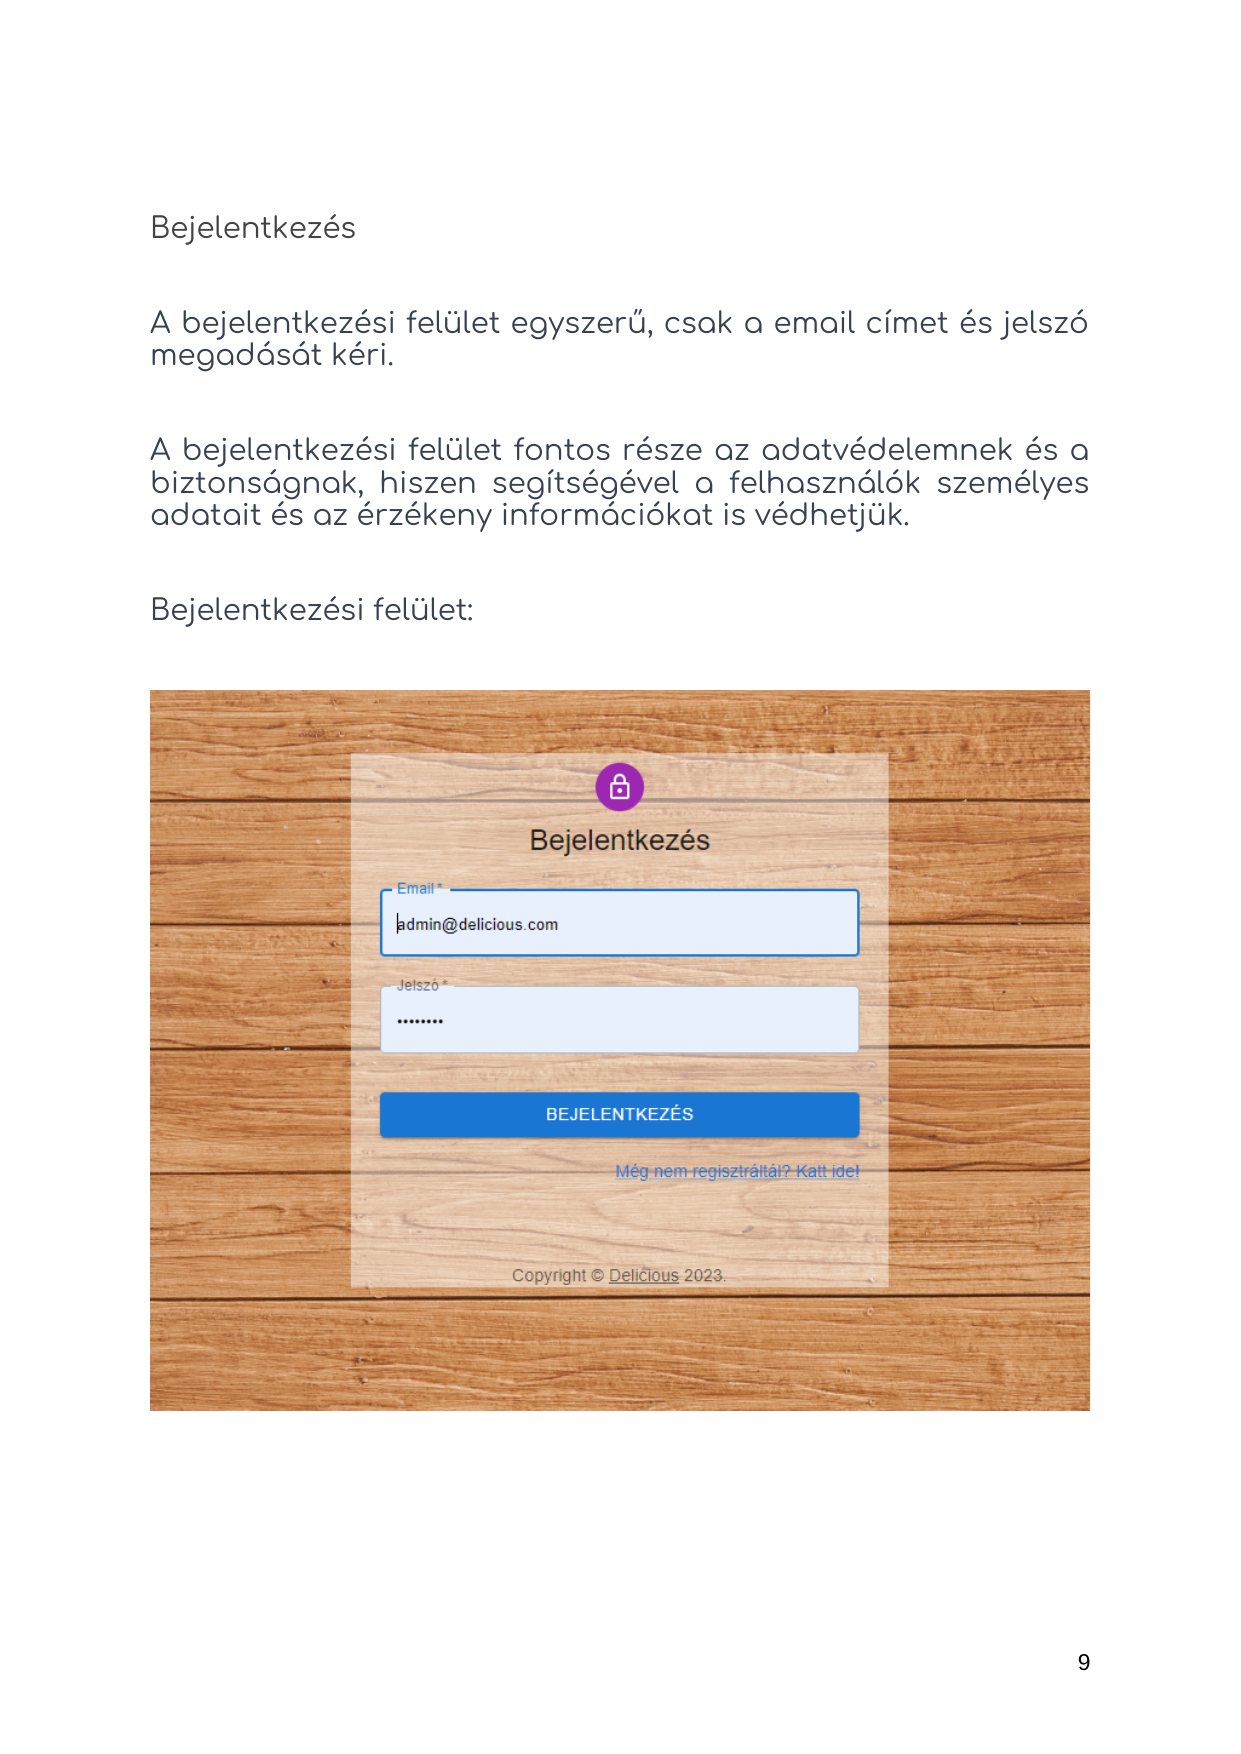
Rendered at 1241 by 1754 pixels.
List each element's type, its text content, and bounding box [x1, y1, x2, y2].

text Bejelentkezési felület: [150, 595, 1090, 627]
picture [150, 690, 1091, 1411]
subtitle Bejelentkezés [150, 212, 1090, 245]
text A bejelentkezési felület egyszerű, csak a email címet és jelszó megadását kéri. [150, 307, 1090, 372]
text A bejelentkezési felület fontos része az adatvédelemnek és a biztonságnak, hiszen segítségével a felhasználók személyes adatait és az érzékeny információkat is védhetjük. [150, 435, 1090, 532]
